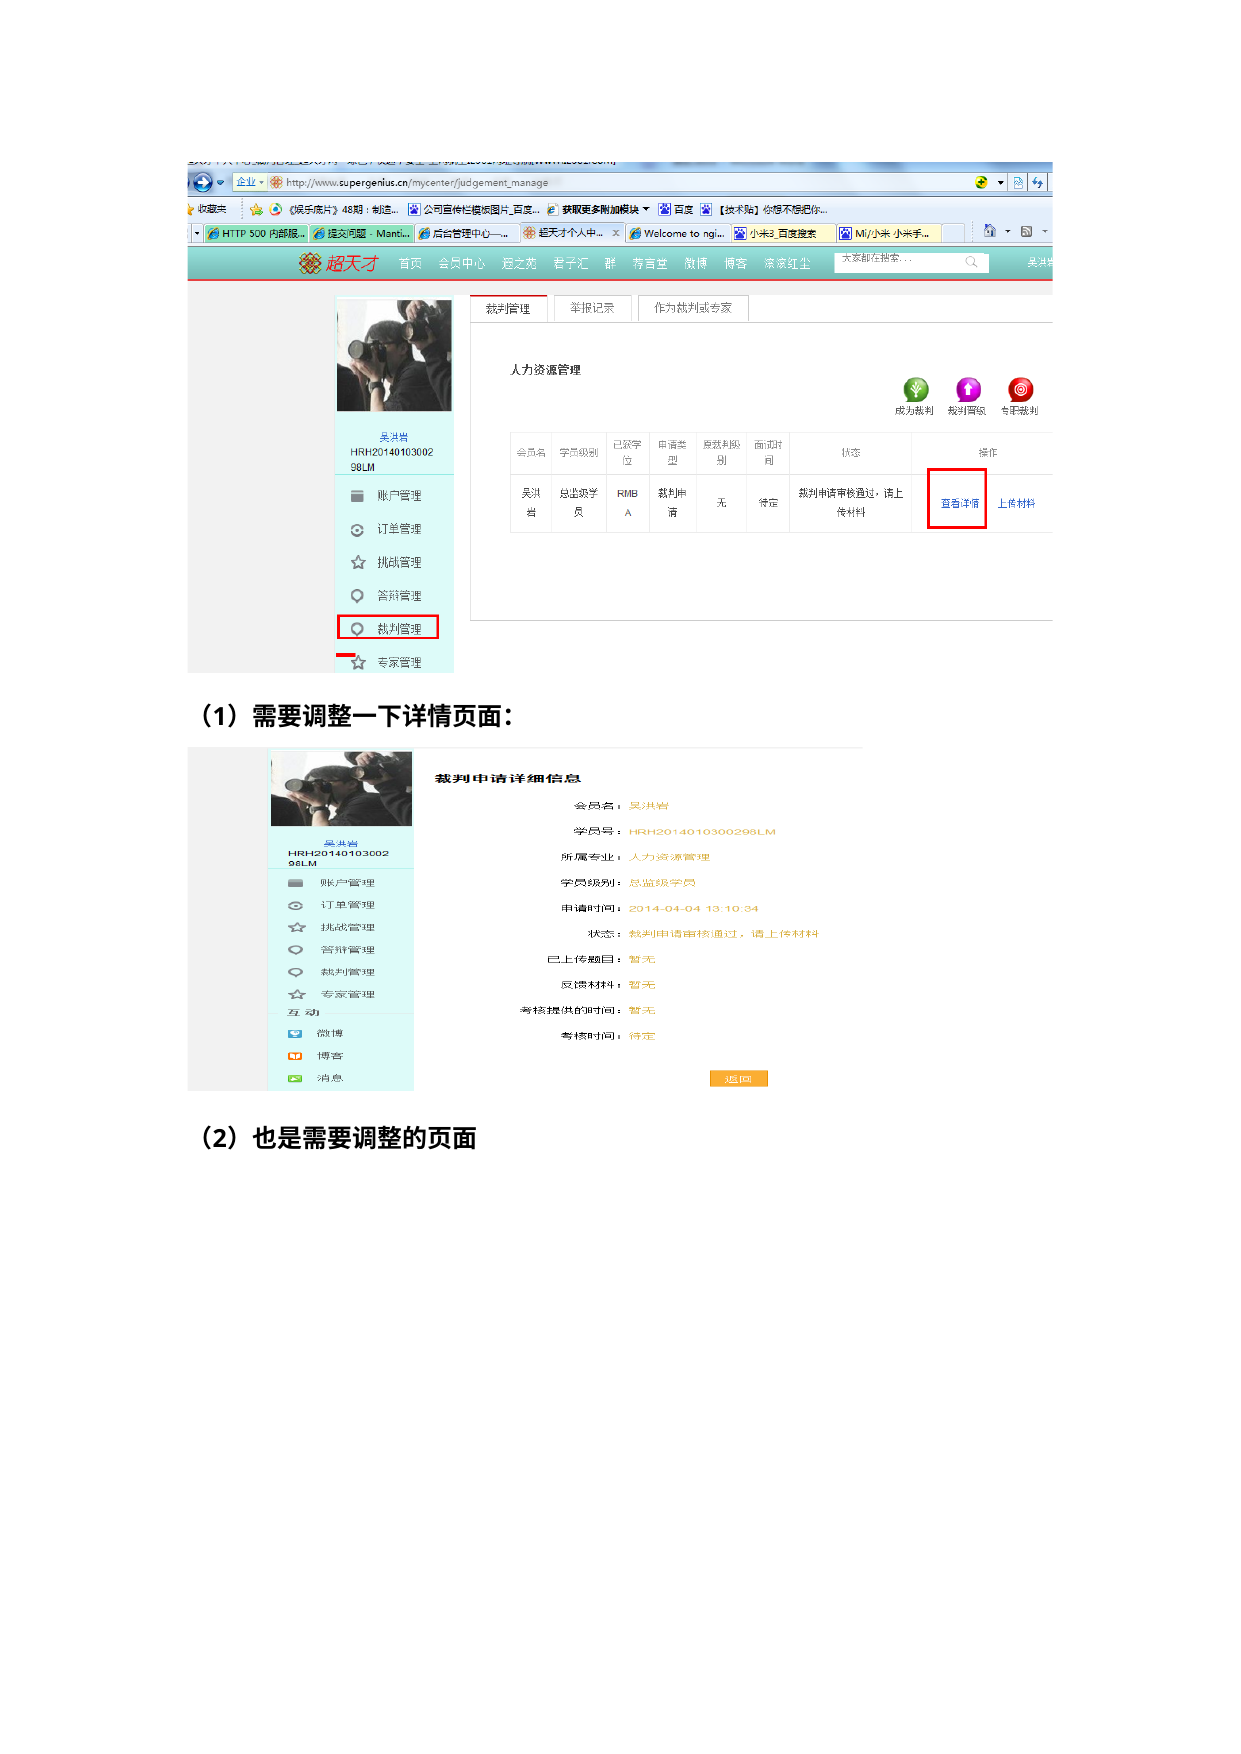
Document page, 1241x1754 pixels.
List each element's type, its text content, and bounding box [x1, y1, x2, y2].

picture [187, 747, 863, 1091]
text （2）也是需要调整的页面 [187, 1104, 1053, 1169]
picture [187, 162, 1053, 673]
text （1）需要调整一下详情页面： [187, 682, 1053, 747]
